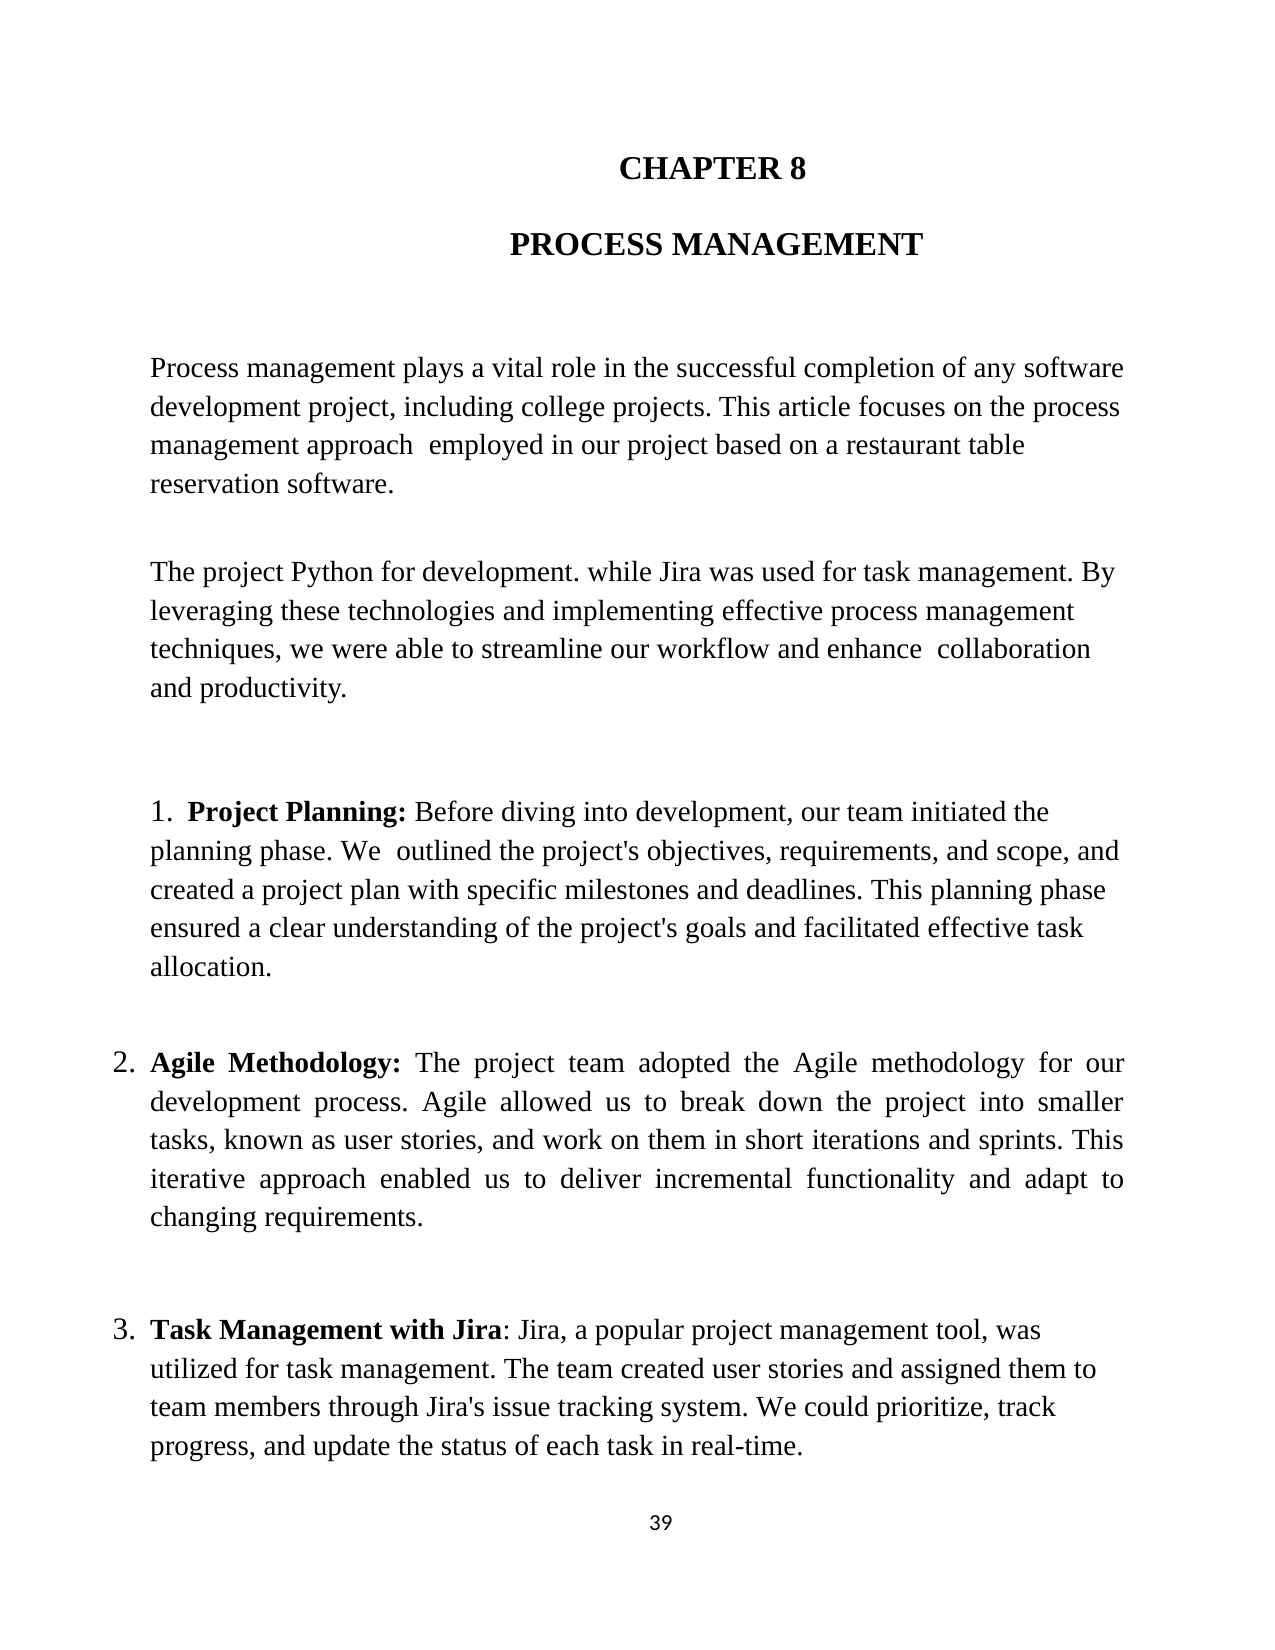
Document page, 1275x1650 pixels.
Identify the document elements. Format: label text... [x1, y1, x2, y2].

subtitle CHAPTER 8 [150, 148, 1275, 186]
list Project Planning: Before diving into development, our team initiated the planning phase. We outlined the project's objectives, requirements, and scope, and created a project plan with specific milestones and deadlines. This planning phase ensured a clear understanding of the project's goals and facilitated effective task allocation. [150, 792, 1125, 983]
list Task Management with Jira: Jira, a popular project management tool, was utilized for task management. The team created user stories and assigned them to team members through Jira's issue tracking system. We could prioritize, track progress, and update the status of each task in real-time. [112, 1310, 1125, 1462]
text PROCESS MANAGEMENT [158, 224, 1275, 263]
text Process management plays a vital role in the successful completion of any software development project, including college projects. This article focuses on the process management approach employed in our project based on a restaurant table reservation software. [150, 350, 1125, 499]
list Agile Methodology: The project team adopted the Agile methodology for our development process. Agile allowed us to break down the project into smaller tasks, known as user stories, and work on them in short iterations and sprints. This iterative approach enabled us to deliver incremental functionality and adapt to changing requirements. [112, 1043, 1125, 1233]
text The project Python for development. while Jira was used for task management. By leveraging these technologies and implementing effective process management techniques, we were able to streamline our workflow and enhance collaboration and productivity. [150, 554, 1125, 704]
